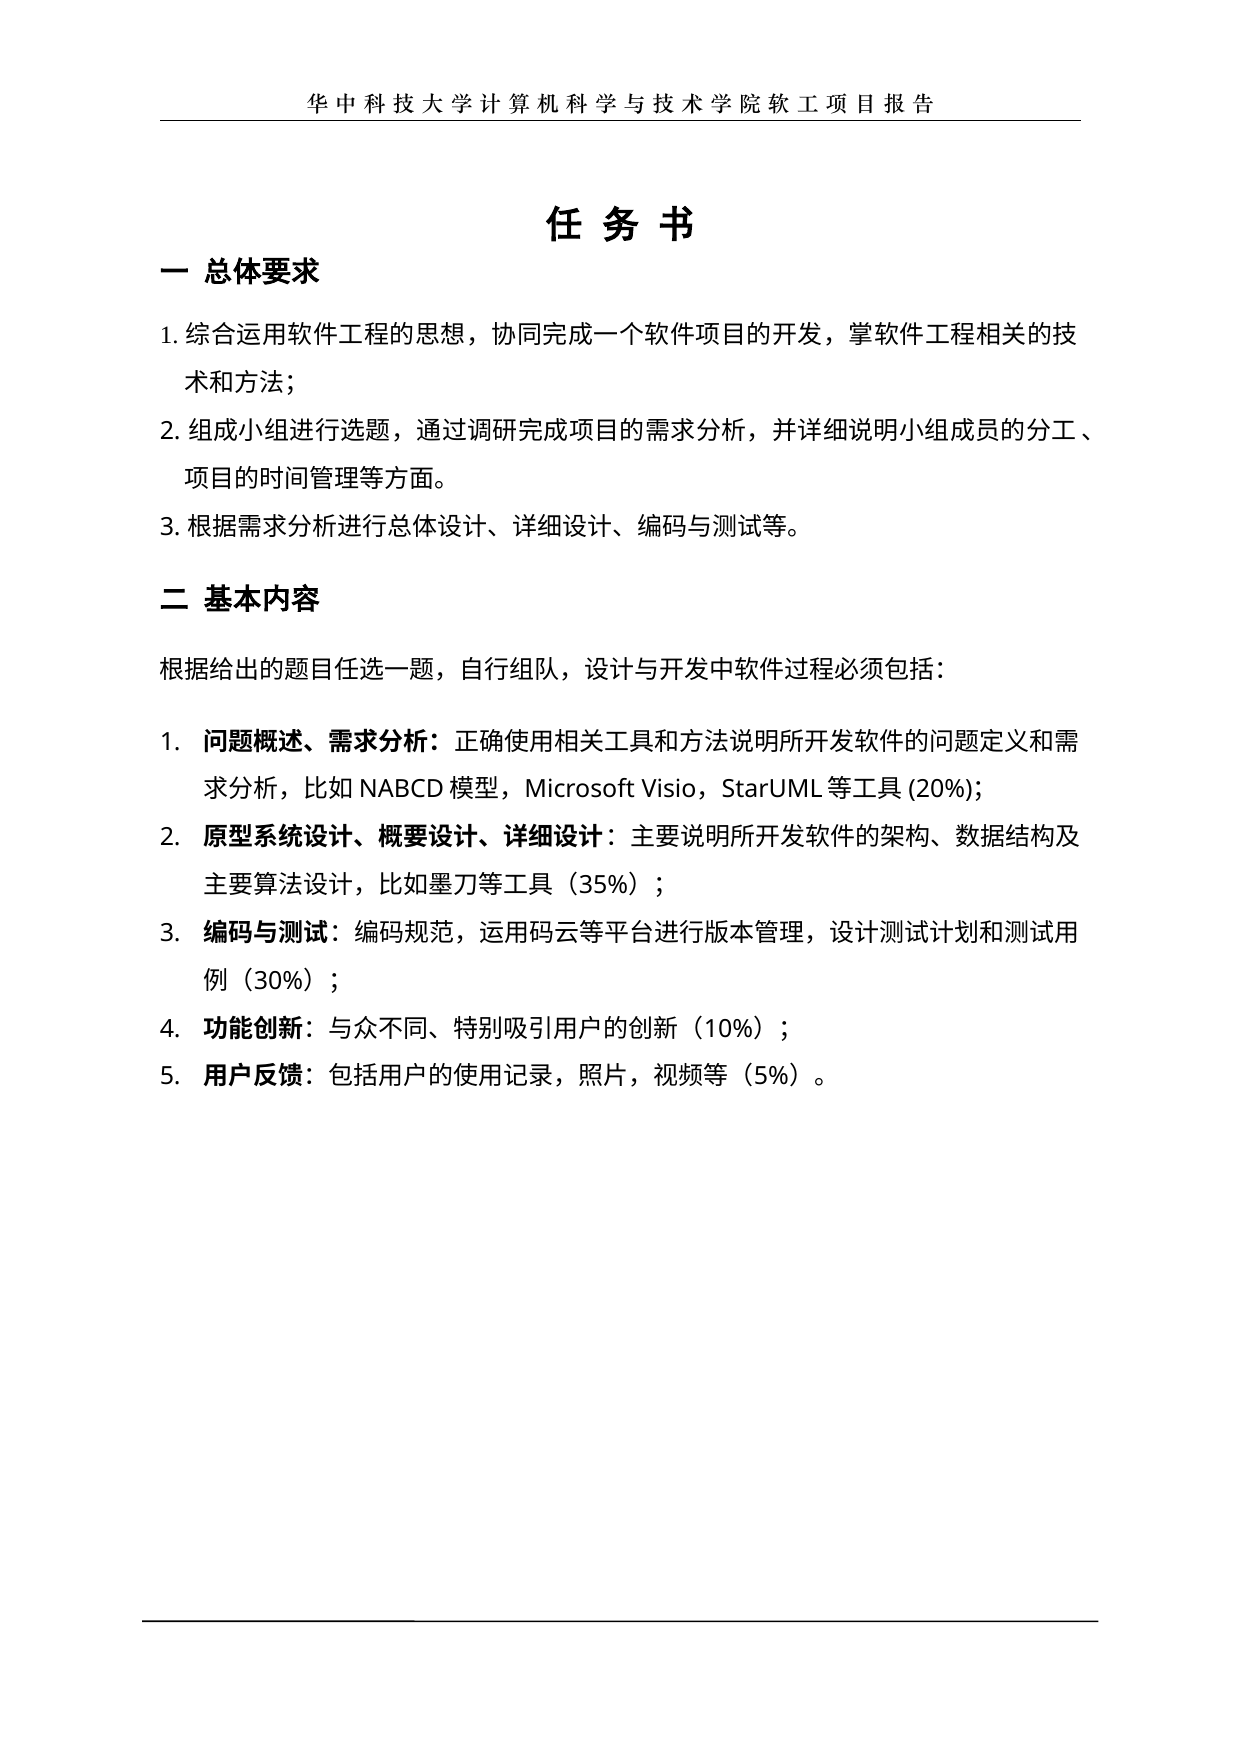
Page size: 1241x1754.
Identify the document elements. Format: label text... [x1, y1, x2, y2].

text 根据给出的题目任选一题，自行组队，设计与开发中软件过程必须包括： [159, 644, 1081, 692]
list 用户反馈：包括用户的使用记录，照片，视频等（5%）。 [159, 1050, 1081, 1098]
text 3. 根据需求分析进行总体设计、详细设计、编码与测试等。 [159, 500, 1081, 548]
text 一 总体要求 [159, 245, 1081, 293]
text 任 务 书 [159, 197, 1081, 245]
text 2. 组成小组进行选题，通过调研完成项目的需求分析，并详细说明小组成员的分工、项目的时间管理等方面。 [159, 405, 1081, 500]
list 原型系统设计、概要设计、详细设计：主要说明所开发软件的架构、数据结构及主要算法设计，比如墨刀等工具（35%）； [159, 811, 1081, 907]
text 二 基本内容 [159, 572, 1081, 620]
list 编码与测试：编码规范，运用码云等平台进行版本管理，设计测试计划和测试用例（30%）； [159, 907, 1081, 1002]
list 问题概述、需求分析：正确使用相关工具和方法说明所开发软件的问题定义和需求分析，比如NABCD模型，Microsoft Visio，StarUML等工具 (20%)； [159, 715, 1081, 811]
text 1. 综合运用软件工程的思想，协同完成一个软件项目的开发，掌软件工程相关的技术和方法； [159, 309, 1081, 405]
list 功能创新：与众不同、特别吸引用户的创新（10%）； [159, 1002, 1081, 1050]
